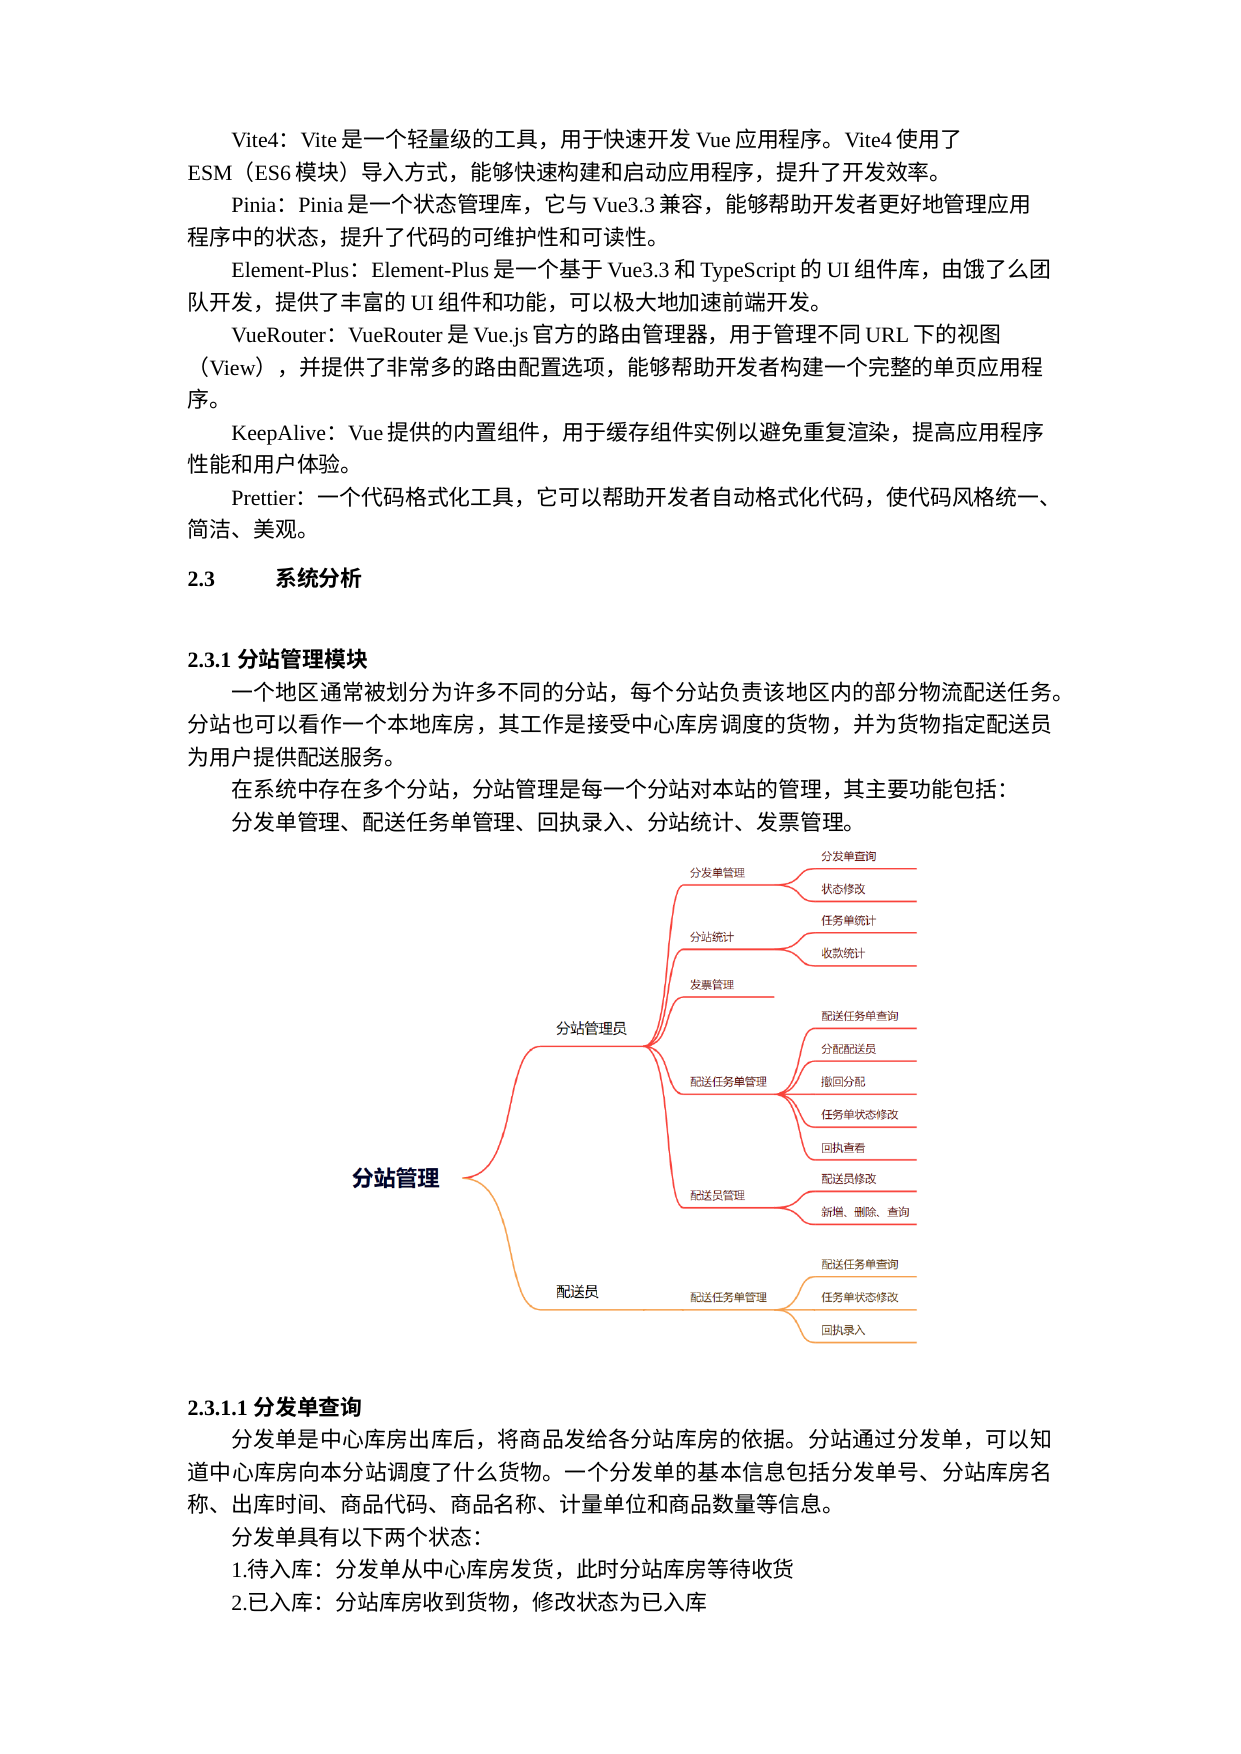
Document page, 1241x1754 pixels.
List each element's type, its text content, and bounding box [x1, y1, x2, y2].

text Element-Plus：Element-Plus是一个基于Vue3.3和TypeScript的UI组件库，由饿了么团队开发，提供了丰富的UI组件和功能，可以极大地加速前端开发。 [187, 252, 1053, 317]
picture [334, 836, 950, 1363]
text 1.待入库：分发单从中心库房发货，此时分站库房等待收货 [187, 1552, 1053, 1584]
text Prettier：一个代码格式化工具，它可以帮助开发者自动格式化代码，使代码风格统一、简洁、美观。 [187, 479, 1053, 544]
subtitle 2.3 系统分析 [187, 561, 1053, 593]
text Vite4：Vite是一个轻量级的工具，用于快速开发Vue应用程序。Vite4使用了ESM（ES6模块）导入方式，能够快速构建和启动应用程序，提升了开发效率。 [187, 122, 1053, 187]
text Pinia：Pinia是一个状态管理库，它与Vue3.3兼容，能够帮助开发者更好地管理应用程序中的状态，提升了代码的可维护性和可读性。 [187, 187, 1053, 252]
text 分发单管理、配送任务单管理、回执录入、分站统计、发票管理。 [187, 804, 1053, 837]
text VueRouter：VueRouter是Vue.js官方的路由管理器，用于管理不同URL下的视图（View），并提供了非常多的路由配置选项，能够帮助开发者构建一个完整的单页应用程序。 [187, 317, 1053, 414]
text 分发单具有以下两个状态： [187, 1519, 1053, 1552]
text KeepAlive：Vue提供的内置组件，用于缓存组件实例以避免重复渲染，提高应用程序性能和用户体验。 [187, 414, 1053, 479]
text 2.已入库：分站库房收到货物，修改状态为已入库 [187, 1584, 1053, 1617]
text 2.3.1.1 分发单查询 [187, 1389, 1053, 1422]
text 在系统中存在多个分站，分站管理是每一个分站对本站的管理，其主要功能包括： [187, 772, 1053, 804]
text 一个地区通常被划分为许多不同的分站，每个分站负责该地区内的部分物流配送任务。分站也可以看作一个本地库房，其工作是接受中心库房调度的货物，并为货物指定配送员，为用户提供配送服务。 [187, 674, 1053, 772]
text 分发单是中心库房出库后，将商品发给各分站库房的依据。分站通过分发单，可以知道中心库房向本分站调度了什么货物。一个分发单的基本信息包括分发单号、分站库房名称、出库时间、商品代码、商品名称、计量单位和商品数量等信息。 [187, 1422, 1053, 1519]
text 2.3.1 分站管理模块 [187, 642, 1053, 674]
